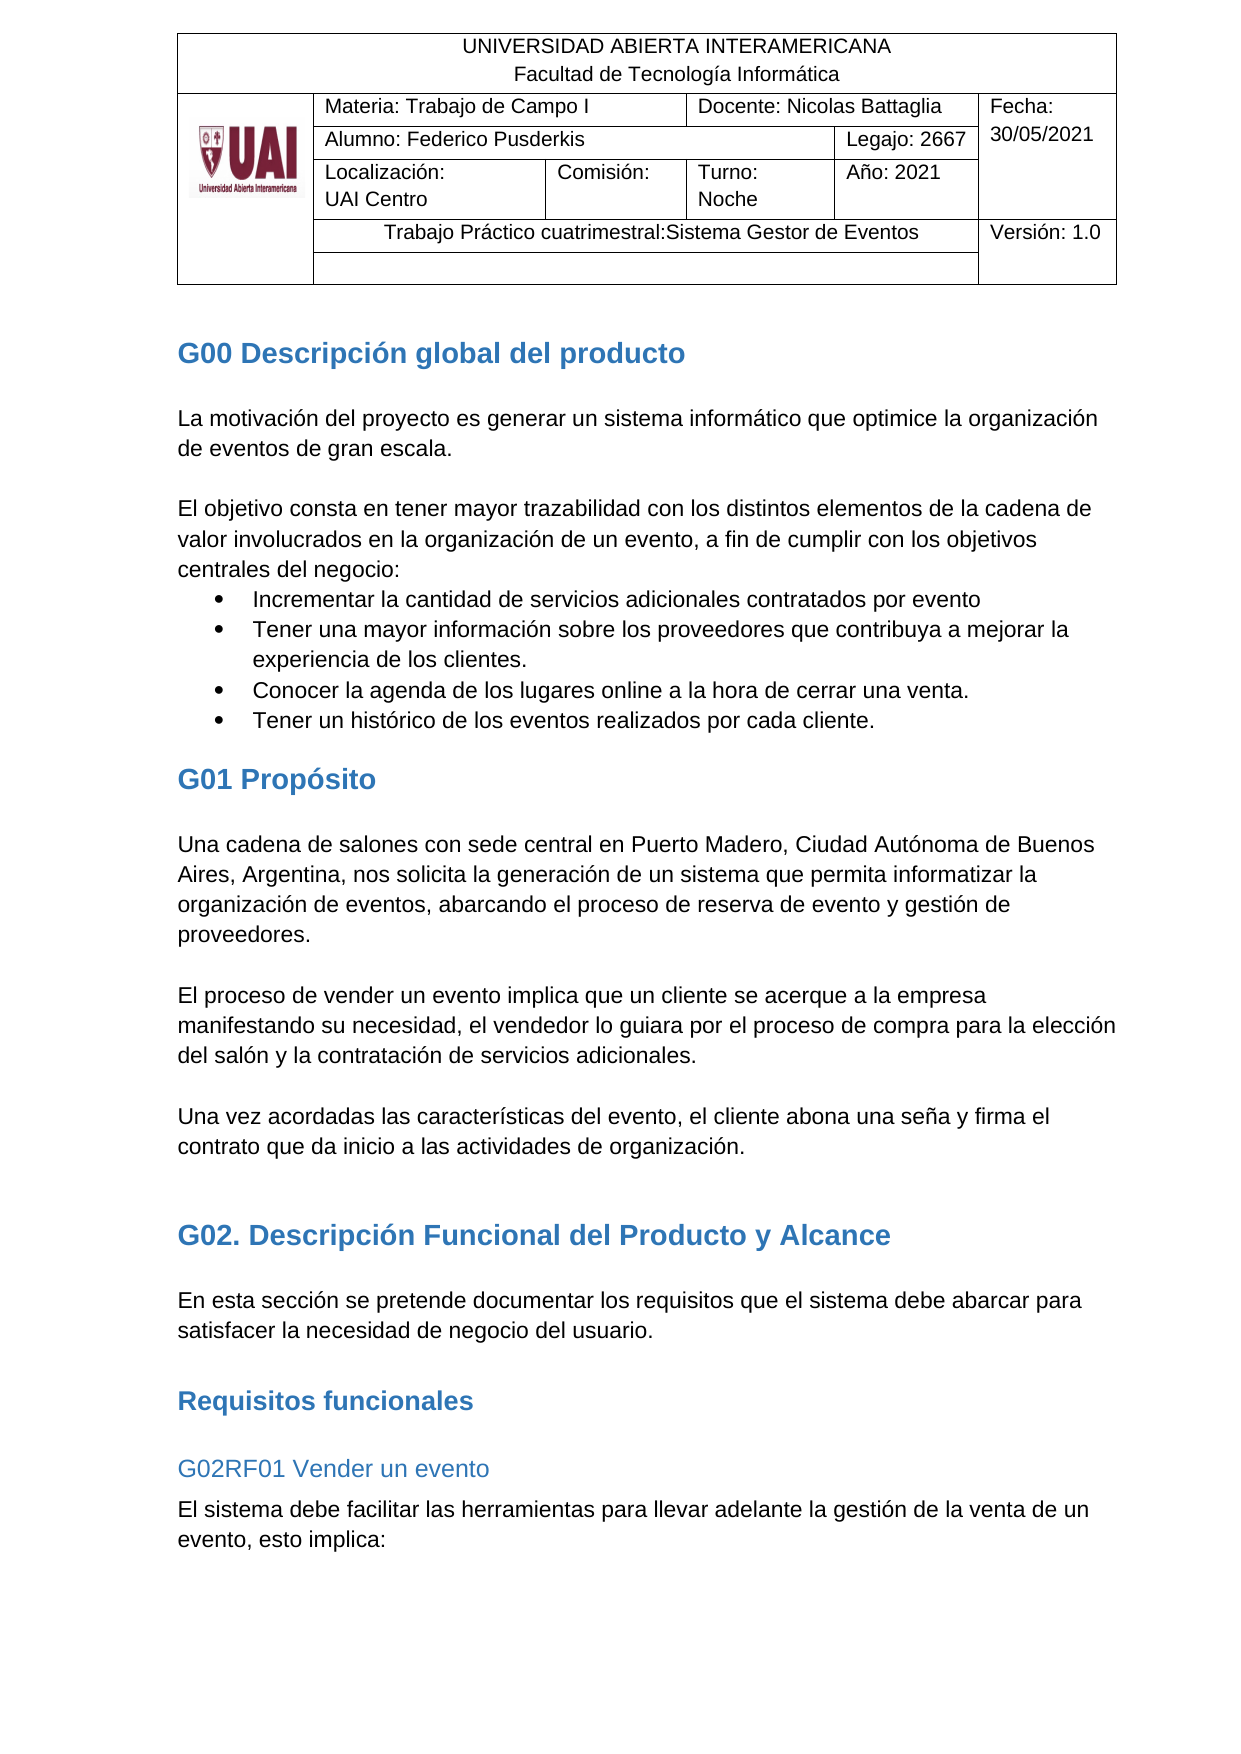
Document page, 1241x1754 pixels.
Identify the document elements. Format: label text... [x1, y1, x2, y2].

text El sistema debe facilitar las herramientas para llevar adelante la gestión de la venta de un evento, esto implica: [177, 1496, 1122, 1552]
list Tener un histórico de los eventos realizados por cada cliente. [215, 707, 1122, 733]
text Una cadena de salones con sede central en Puerto Madero, Ciudad Autónoma de Buenos Aires, Argentina, nos solicita la generación de un sistema que permita informatizar la organización de eventos, abarcando el proceso de reserva de evento y gestión de proveedores. [177, 831, 1122, 948]
subtitle Requisitos funcionales [177, 1385, 1122, 1416]
subtitle G01 Propósito [177, 762, 1122, 796]
text La motivación del proyecto es generar un sistema informático que optimice la organización de eventos de gran escala. [177, 405, 1122, 461]
text En esta sección se pretende documentar los requisitos que el sistema debe abarcar para satisfacer la necesidad de negocio del usuario. [177, 1287, 1122, 1344]
text El objetivo consta en tener mayor trazabilidad con los distintos elementos de la cadena de valor involucrados en la organización de un evento, a fin de cumplir con los objetivos centrales del negocio: [177, 495, 1122, 582]
list Conocer la agenda de los lugares online a la hora de cerrar una venta. [215, 677, 1122, 703]
text El proceso de vender un evento implica que un cliente se acerque a la empresa manifestando su necesidad, el vendedor lo guiara por el proceso de compra para la elección del salón y la contratación de servicios adicionales. [177, 982, 1122, 1069]
subtitle G02RF01 Vender un evento [177, 1454, 1122, 1483]
list Tener una mayor información sobre los proveedores que contribuya a mejorar la experiencia de los clientes. [215, 616, 1122, 673]
list Incrementar la cantidad de servicios adicionales contratados por evento [215, 586, 1122, 612]
picture [188, 117, 306, 198]
text Una vez acordadas las características del evento, el cliente abona una seña y firma el contrato que da inicio a las actividades de organización. [177, 1103, 1122, 1159]
subtitle G00 Descripción global del producto [177, 336, 1122, 369]
subtitle G02. Descripción Funcional del Producto y Alcance [177, 1218, 1122, 1252]
